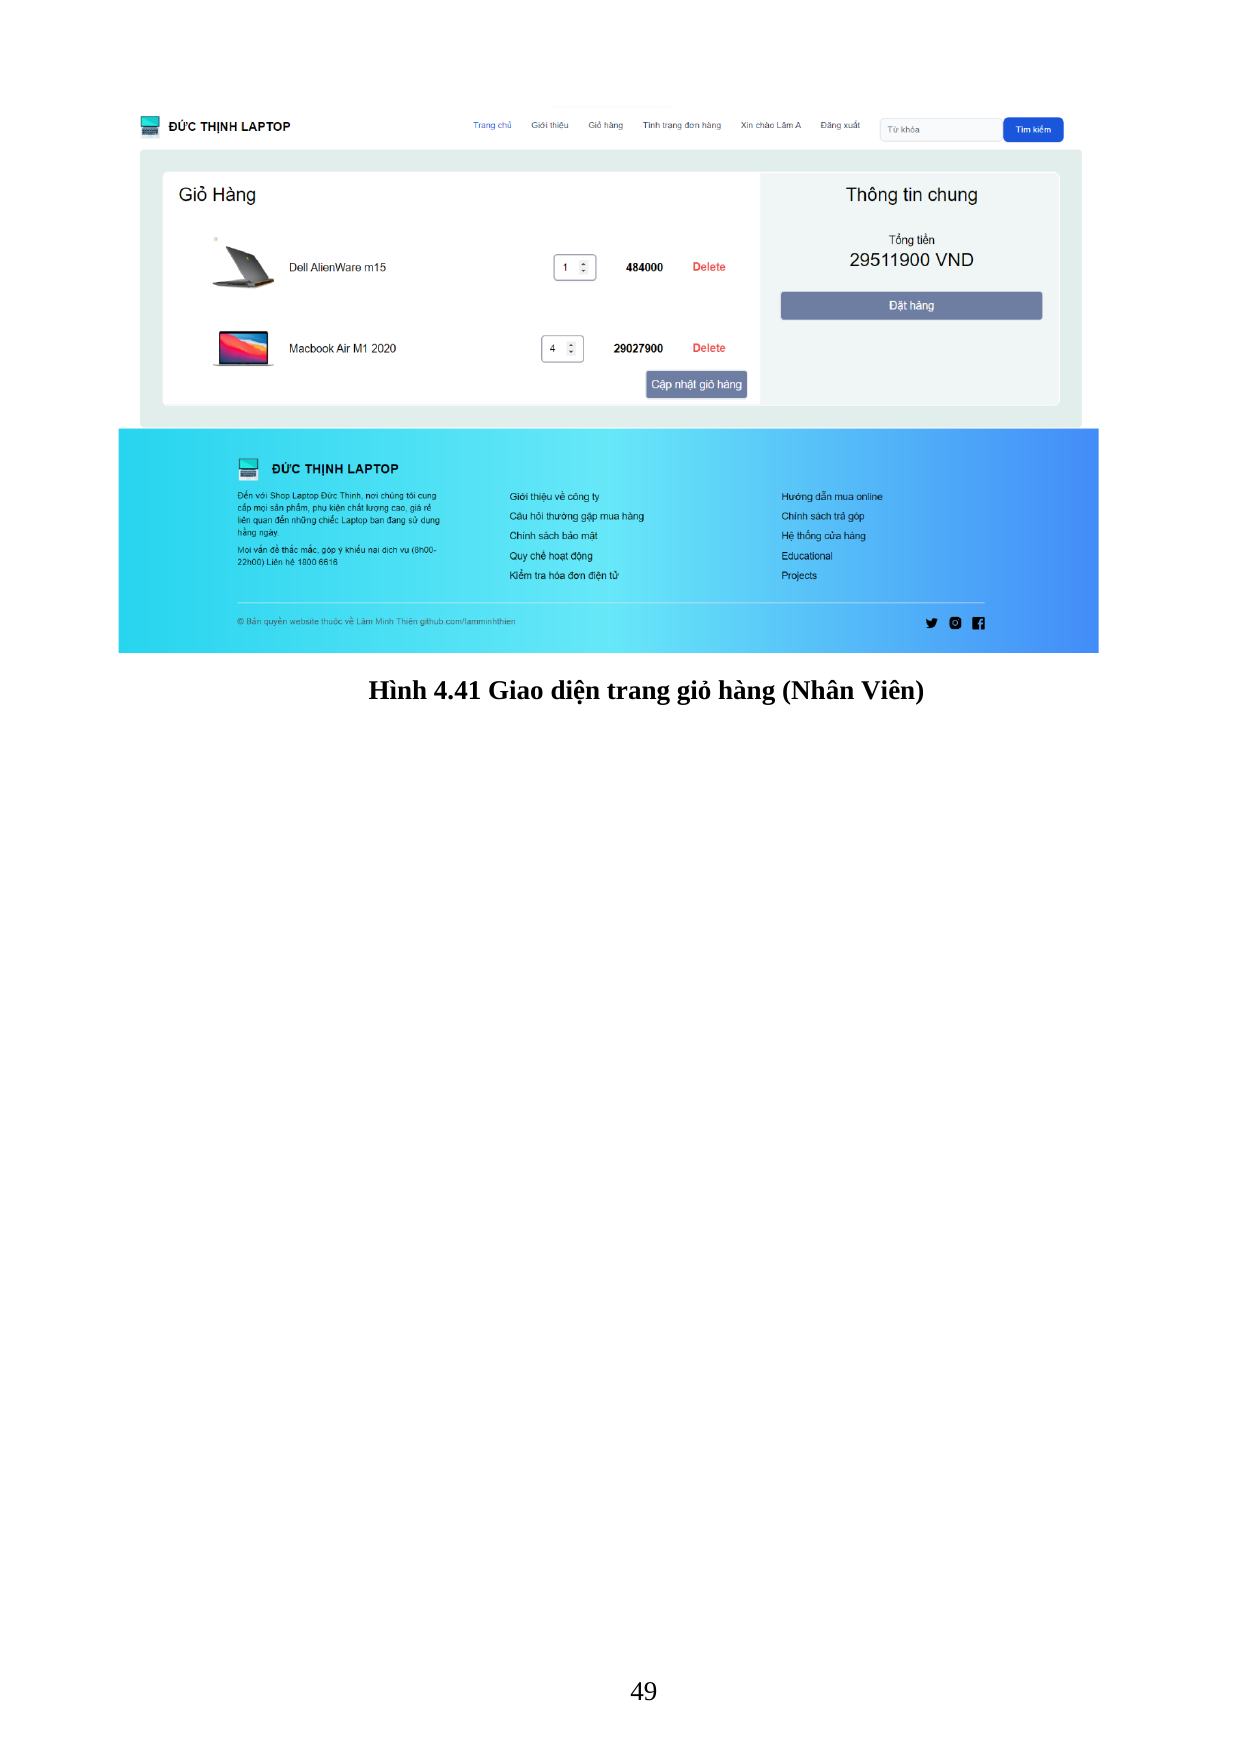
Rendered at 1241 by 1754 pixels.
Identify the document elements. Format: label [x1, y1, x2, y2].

picture [118, 106, 1099, 653]
